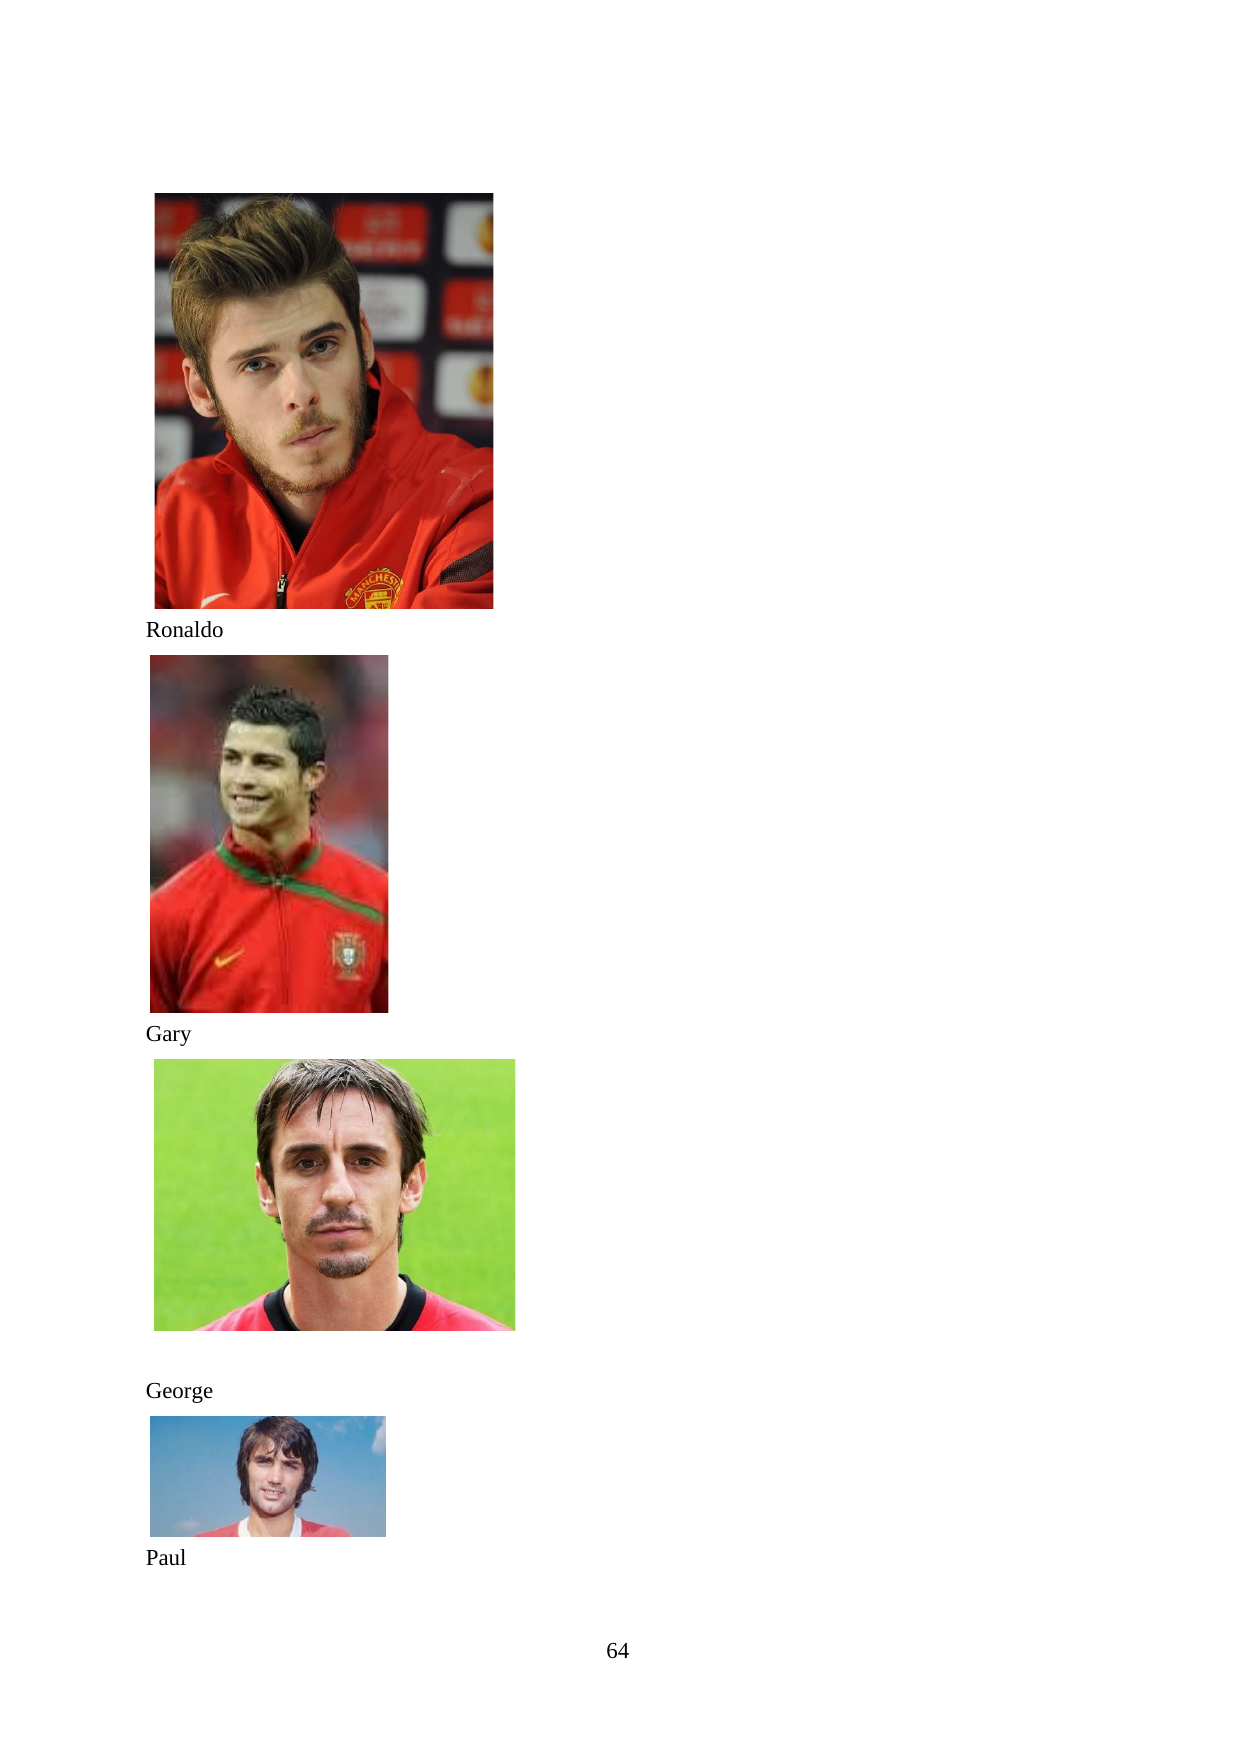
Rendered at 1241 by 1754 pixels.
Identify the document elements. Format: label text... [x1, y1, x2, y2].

picture [154, 1059, 516, 1331]
picture [150, 655, 389, 1013]
text George [146, 1377, 1099, 1404]
picture [150, 1416, 386, 1537]
text Paul [146, 1544, 1099, 1570]
text Gary [146, 1020, 1099, 1047]
text Ronaldo [146, 616, 1099, 642]
picture [154, 193, 494, 609]
